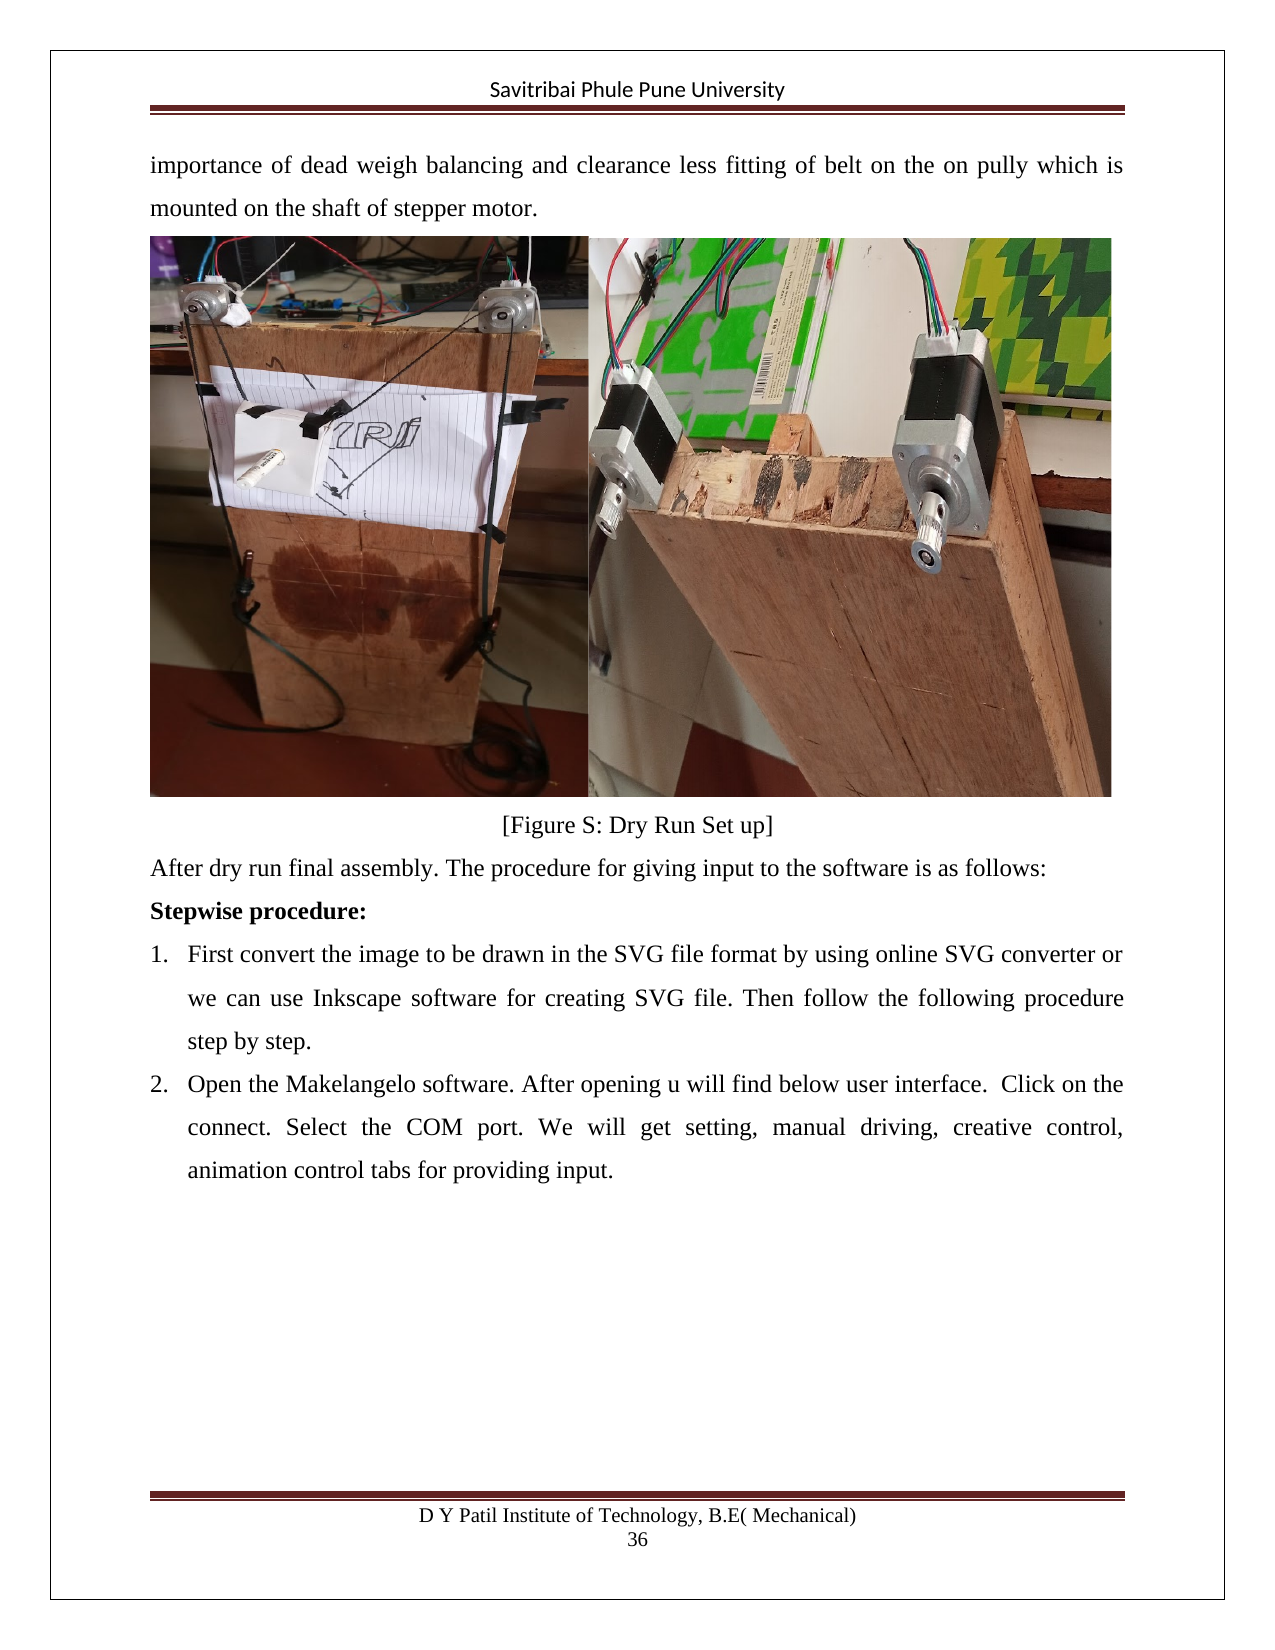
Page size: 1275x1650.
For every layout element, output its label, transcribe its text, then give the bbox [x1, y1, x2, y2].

text Stepwise procedure: [150, 896, 1125, 925]
list First convert the image to be drawn in the SVG file format by using online SVG converter or we can use Inkscape software for creating SVG file. Then follow the following procedure step by step. [150, 939, 1125, 1054]
text [Figure S: Dry Run Set up] [150, 810, 1125, 839]
picture [150, 236, 1112, 797]
list Open the Makelangelo software. After opening u will find below user interface. Click on the connect. Select the COM port. We will get setting, manual driving, creative control, animation control tabs for providing input. [150, 1069, 1125, 1184]
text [150, 150, 1125, 222]
text After dry run final assembly. The procedure for giving input to the software is as follows: [150, 853, 1125, 882]
